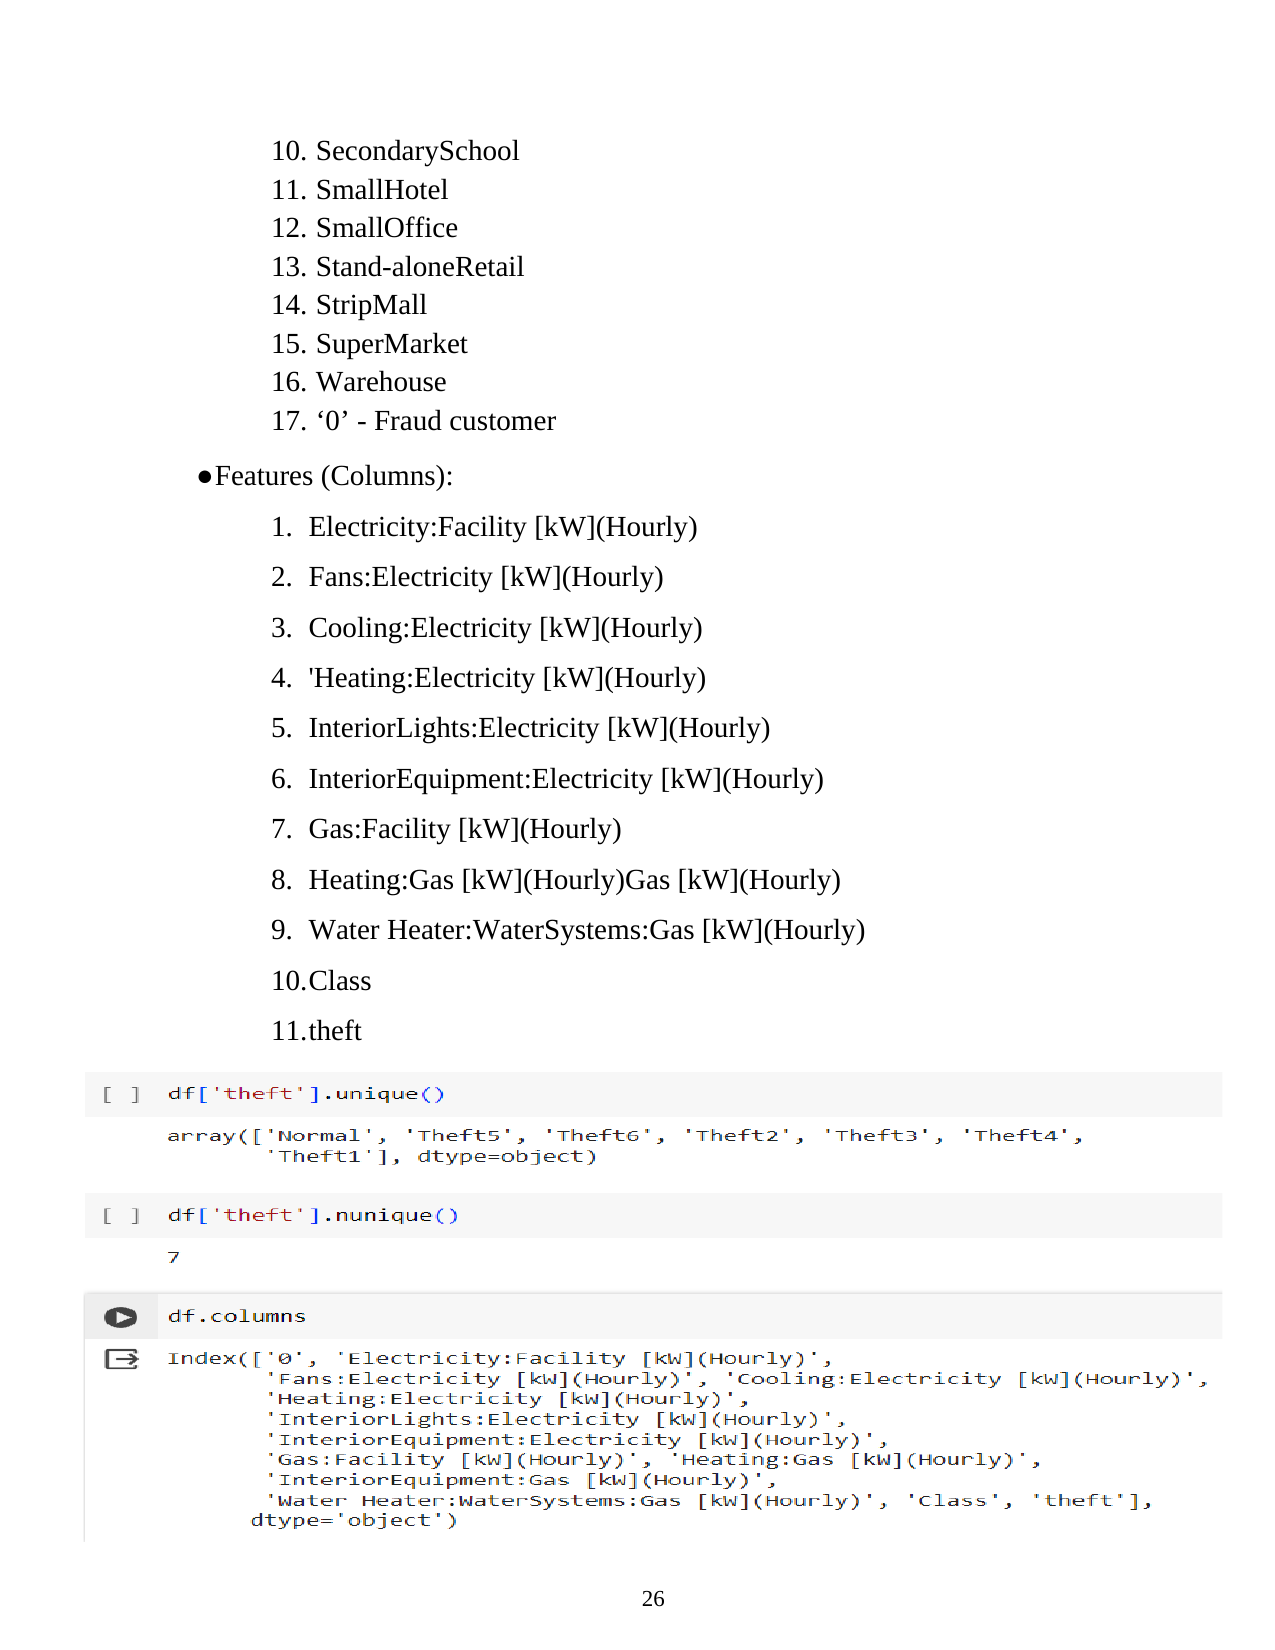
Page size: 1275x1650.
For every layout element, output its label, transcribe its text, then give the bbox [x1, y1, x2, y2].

list InteriorEquipment:Electricity [kW](Hourly) [271, 761, 1223, 794]
list Warehouse [271, 364, 1223, 398]
list ‘0’ - Fraud customer [271, 403, 1223, 437]
list Fans:Electricity [kW](Hourly) [271, 559, 1223, 593]
list Features (Columns): [196, 458, 1223, 492]
list 'Heating:Electricity [kW](Hourly) [271, 660, 1223, 694]
list Heating:Gas [kW](Hourly)Gas [kW](Hourly) [271, 862, 1223, 895]
list SmallOffice [271, 210, 1223, 244]
list Electricity:Facility [kW](Hourly) [271, 509, 1223, 542]
list Stand-aloneRetail [271, 249, 1223, 282]
list StripMall [271, 287, 1223, 321]
list Cooling:Electricity [kW](Hourly) [271, 610, 1223, 643]
list SuperMarket [271, 326, 1223, 359]
list SmallHotel [271, 172, 1223, 205]
list Water Heater:WaterSystems:Gas [kW](Hourly) [271, 912, 1223, 946]
list Gas:Facility [kW](Hourly) [271, 811, 1223, 845]
list SecondarySchool [271, 133, 1223, 167]
picture [83, 1063, 1223, 1542]
list theft [271, 1013, 1223, 1047]
list Class [271, 963, 1223, 996]
list InteriorLights:Electricity [kW](Hourly) [271, 711, 1223, 744]
